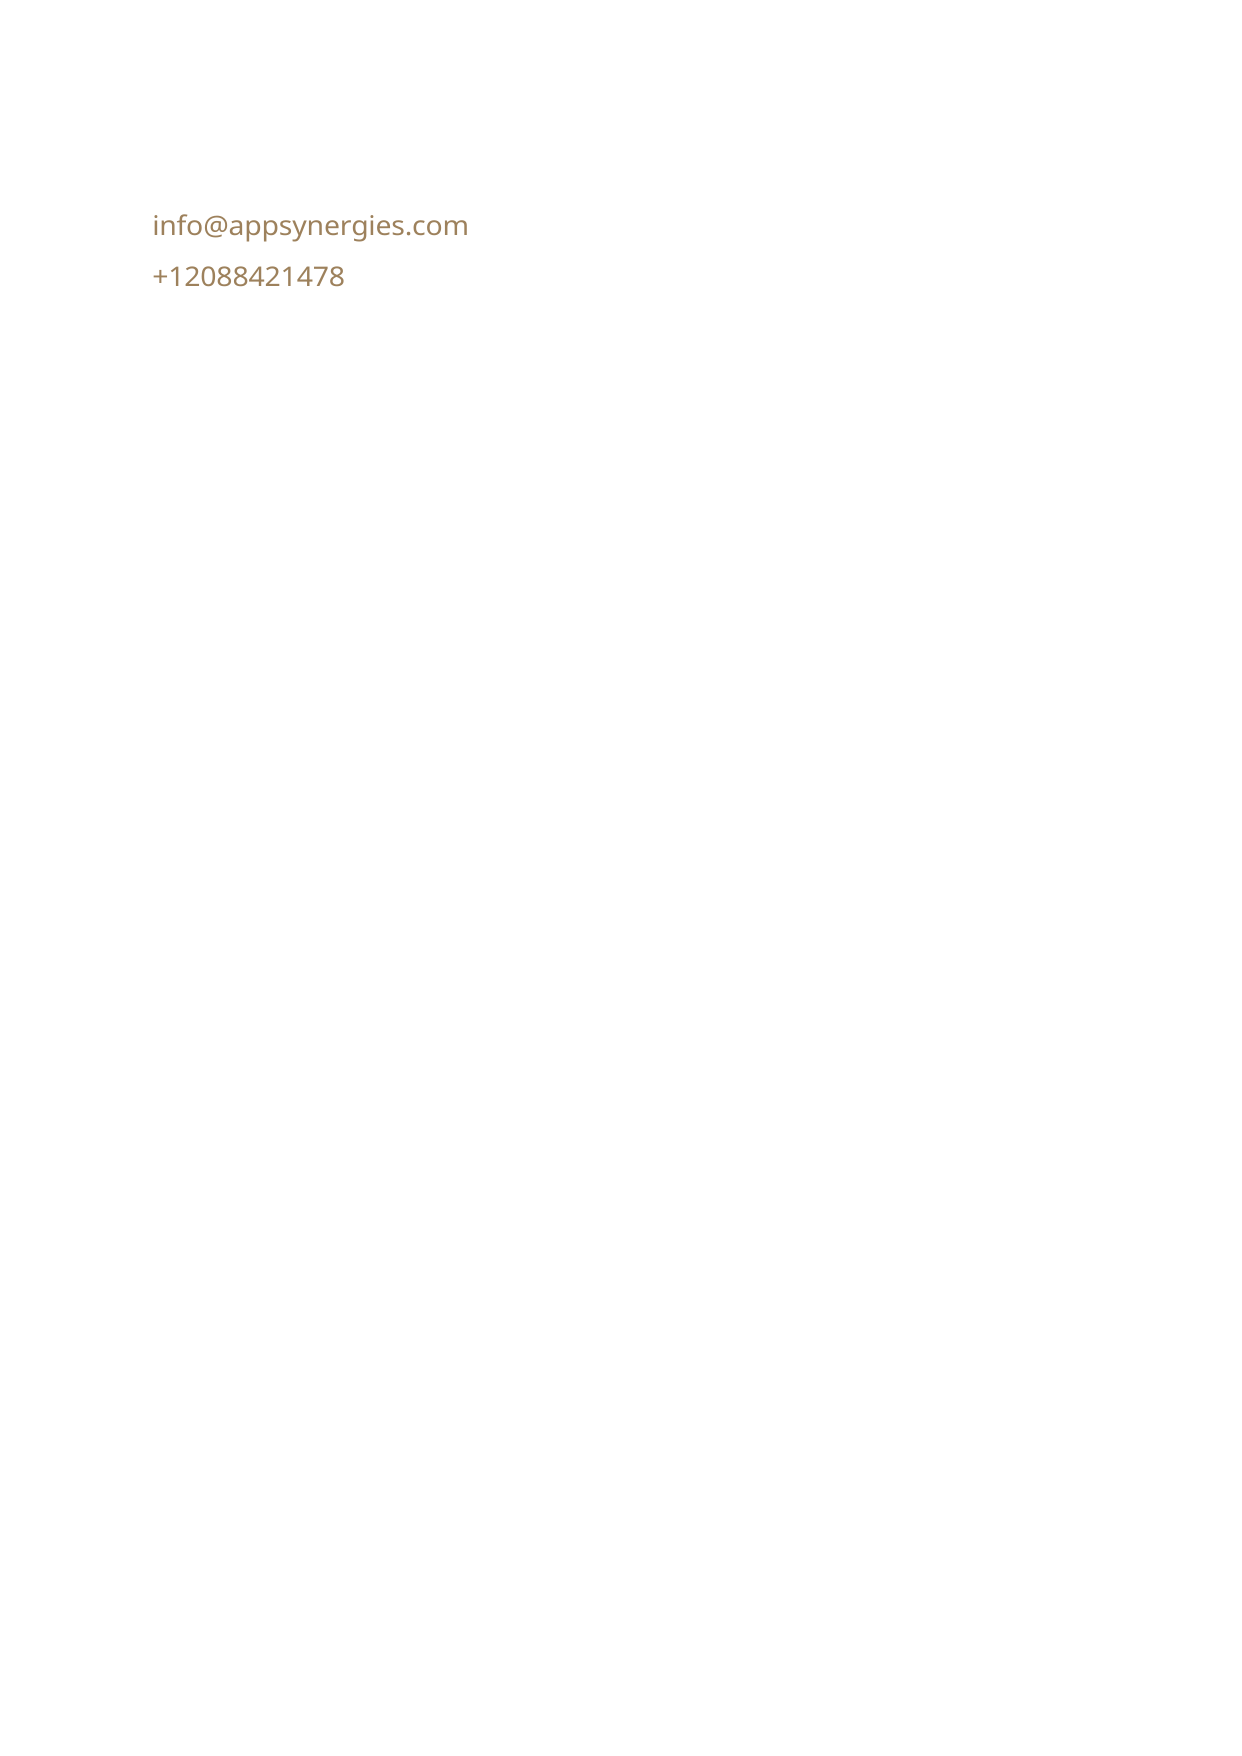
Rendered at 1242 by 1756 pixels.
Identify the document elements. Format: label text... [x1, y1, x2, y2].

text +12088421478 [152, 257, 1242, 294]
text info@appsynergies.com [152, 207, 1242, 243]
